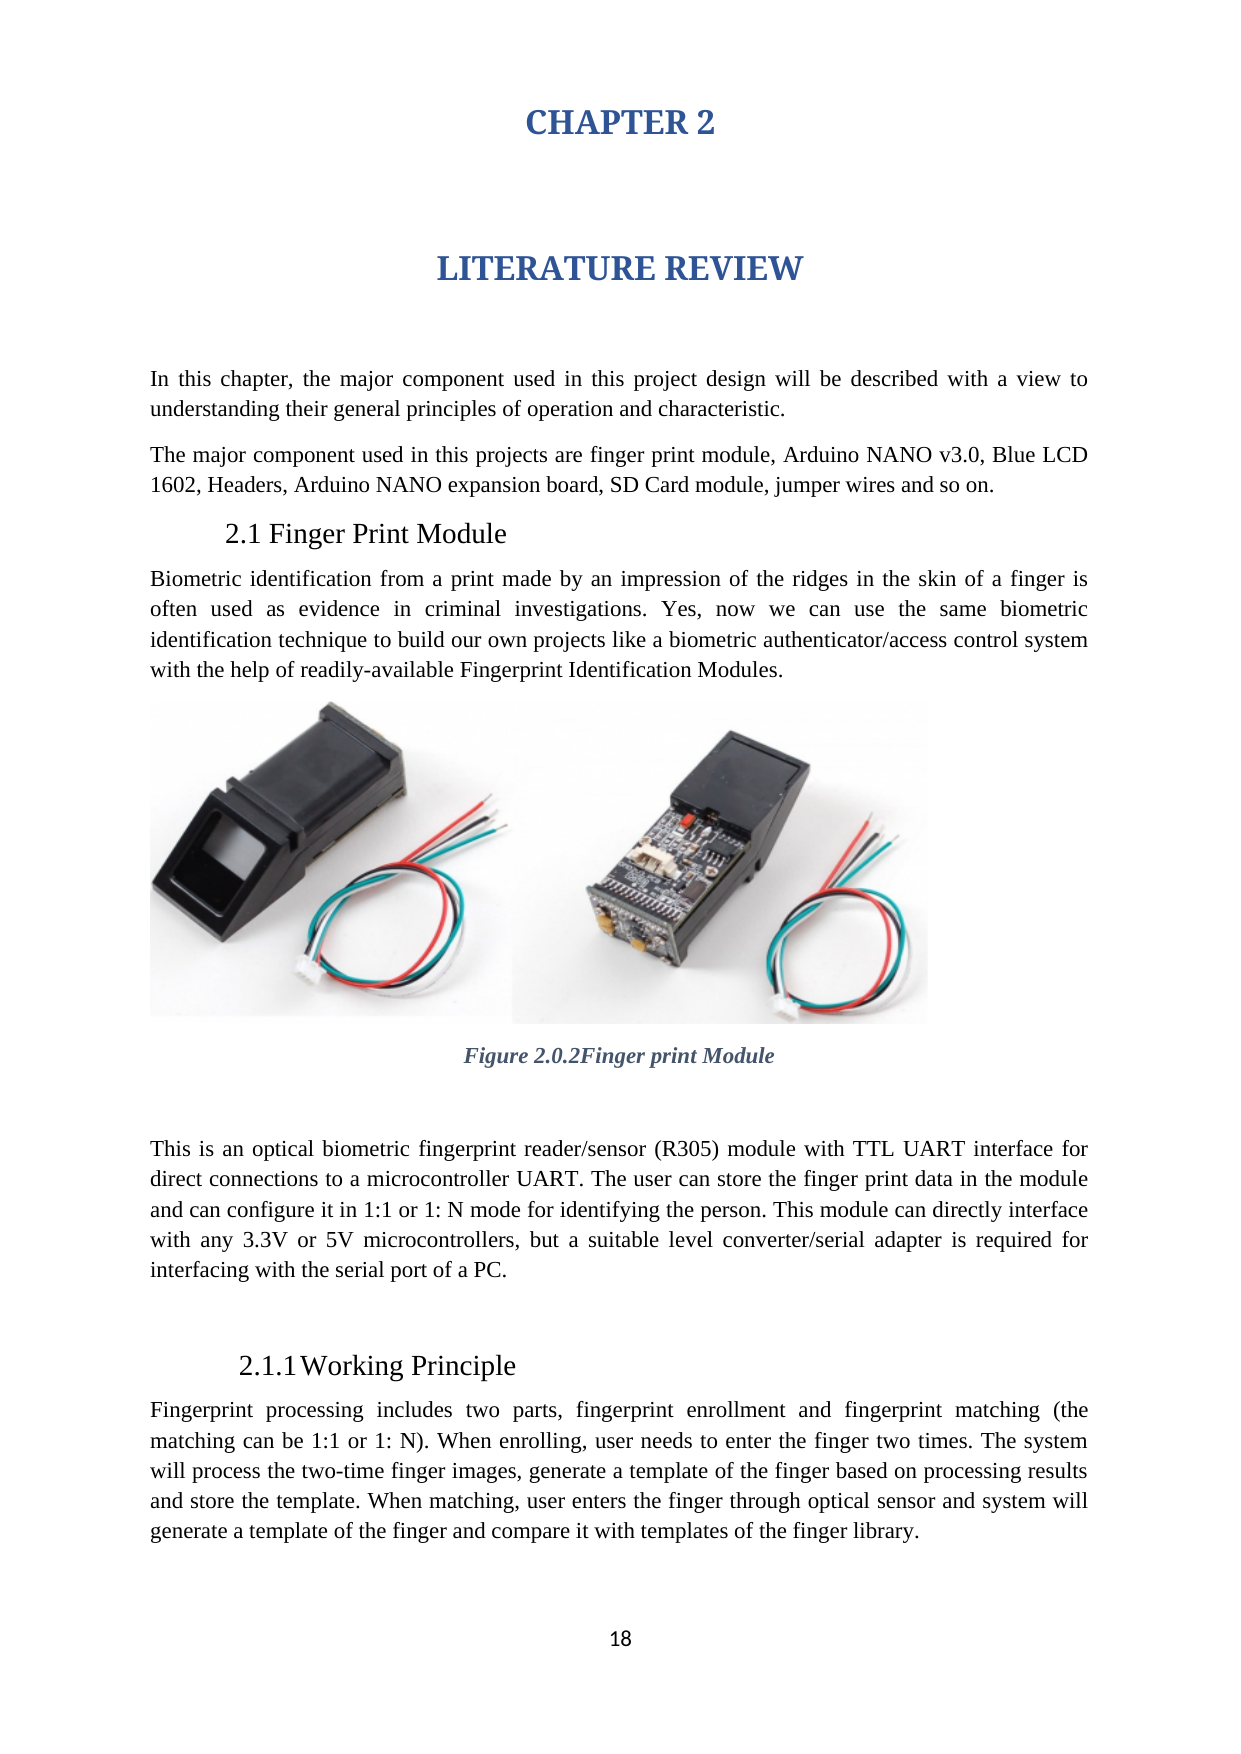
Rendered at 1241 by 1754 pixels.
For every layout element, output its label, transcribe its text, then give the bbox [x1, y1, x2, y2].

text This is an optical biometric fingerprint reader/sensor (R305) module with TTL UART interface for direct connections to a microcontroller UART. The user can store the finger print data in the module and can configure it in 1:1 or 1: N mode for identifying the person. This module can directly interface with any 3.3V or 5V microcontrollers, but a suitable level converter/serial adapter is required for interfacing with the serial port of a PC. [150, 1135, 1090, 1282]
text In this chapter, the major component used in this project design will be described with a view to understanding their general principles of operation and characteristic. [150, 364, 1090, 421]
subtitle 2.1 Finger Print Module [150, 517, 1090, 550]
subtitle CHAPTER 2 [150, 99, 1090, 144]
subtitle LITERATURE REVIEW [150, 245, 1090, 291]
text Biometric identification from a print made by an impression of the ridges in the skin of a finger is often used as evidence in criminal investigations. Yes, now we can use the same biometric identification technique to build our own projects like a biometric authenticator/access control system with the help of readily-available Fingerprint Identification Modules. [150, 565, 1090, 682]
text The major component used in this projects are finger print module, Arduino NANO v3.0, Blue LCD 1602, Headers, Arduino NANO expansion board, SD Card module, jumper wires and so on. [150, 441, 1090, 497]
picture [150, 701, 928, 1024]
subtitle 2.1.1 Working Principle [239, 1348, 1090, 1381]
text Fingerprint processing includes two parts, fingerprint enrollment and fingerprint matching (the matching can be 1:1 or 1: N). When enrolling, user needs to enter the finger two times. The system will process the two-time finger images, generate a template of the finger based on processing results and store the template. When matching, user enters the finger through optical sensor and system will generate a template of the finger and compare it with templates of the finger library. [150, 1396, 1090, 1544]
